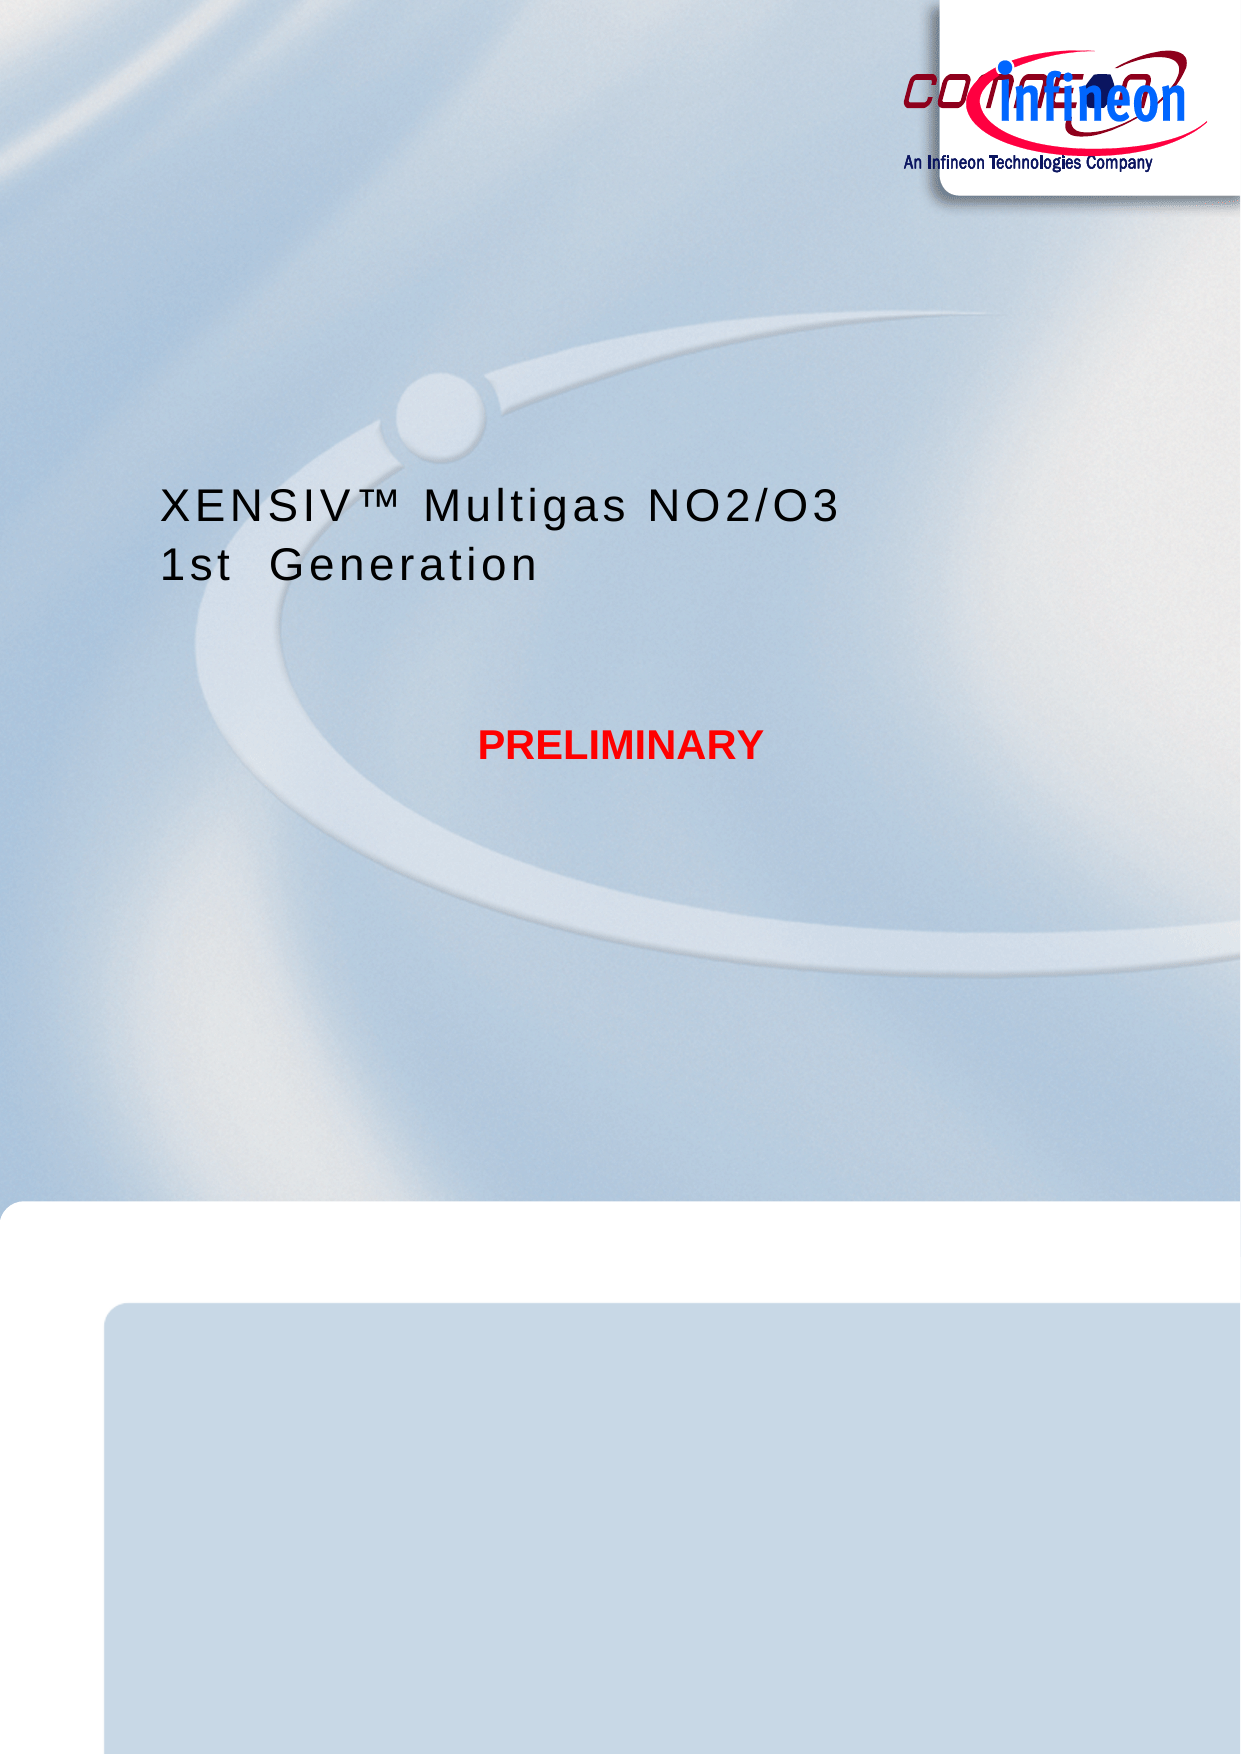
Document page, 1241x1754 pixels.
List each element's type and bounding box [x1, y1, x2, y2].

picture [0, 0, 1241, 1217]
